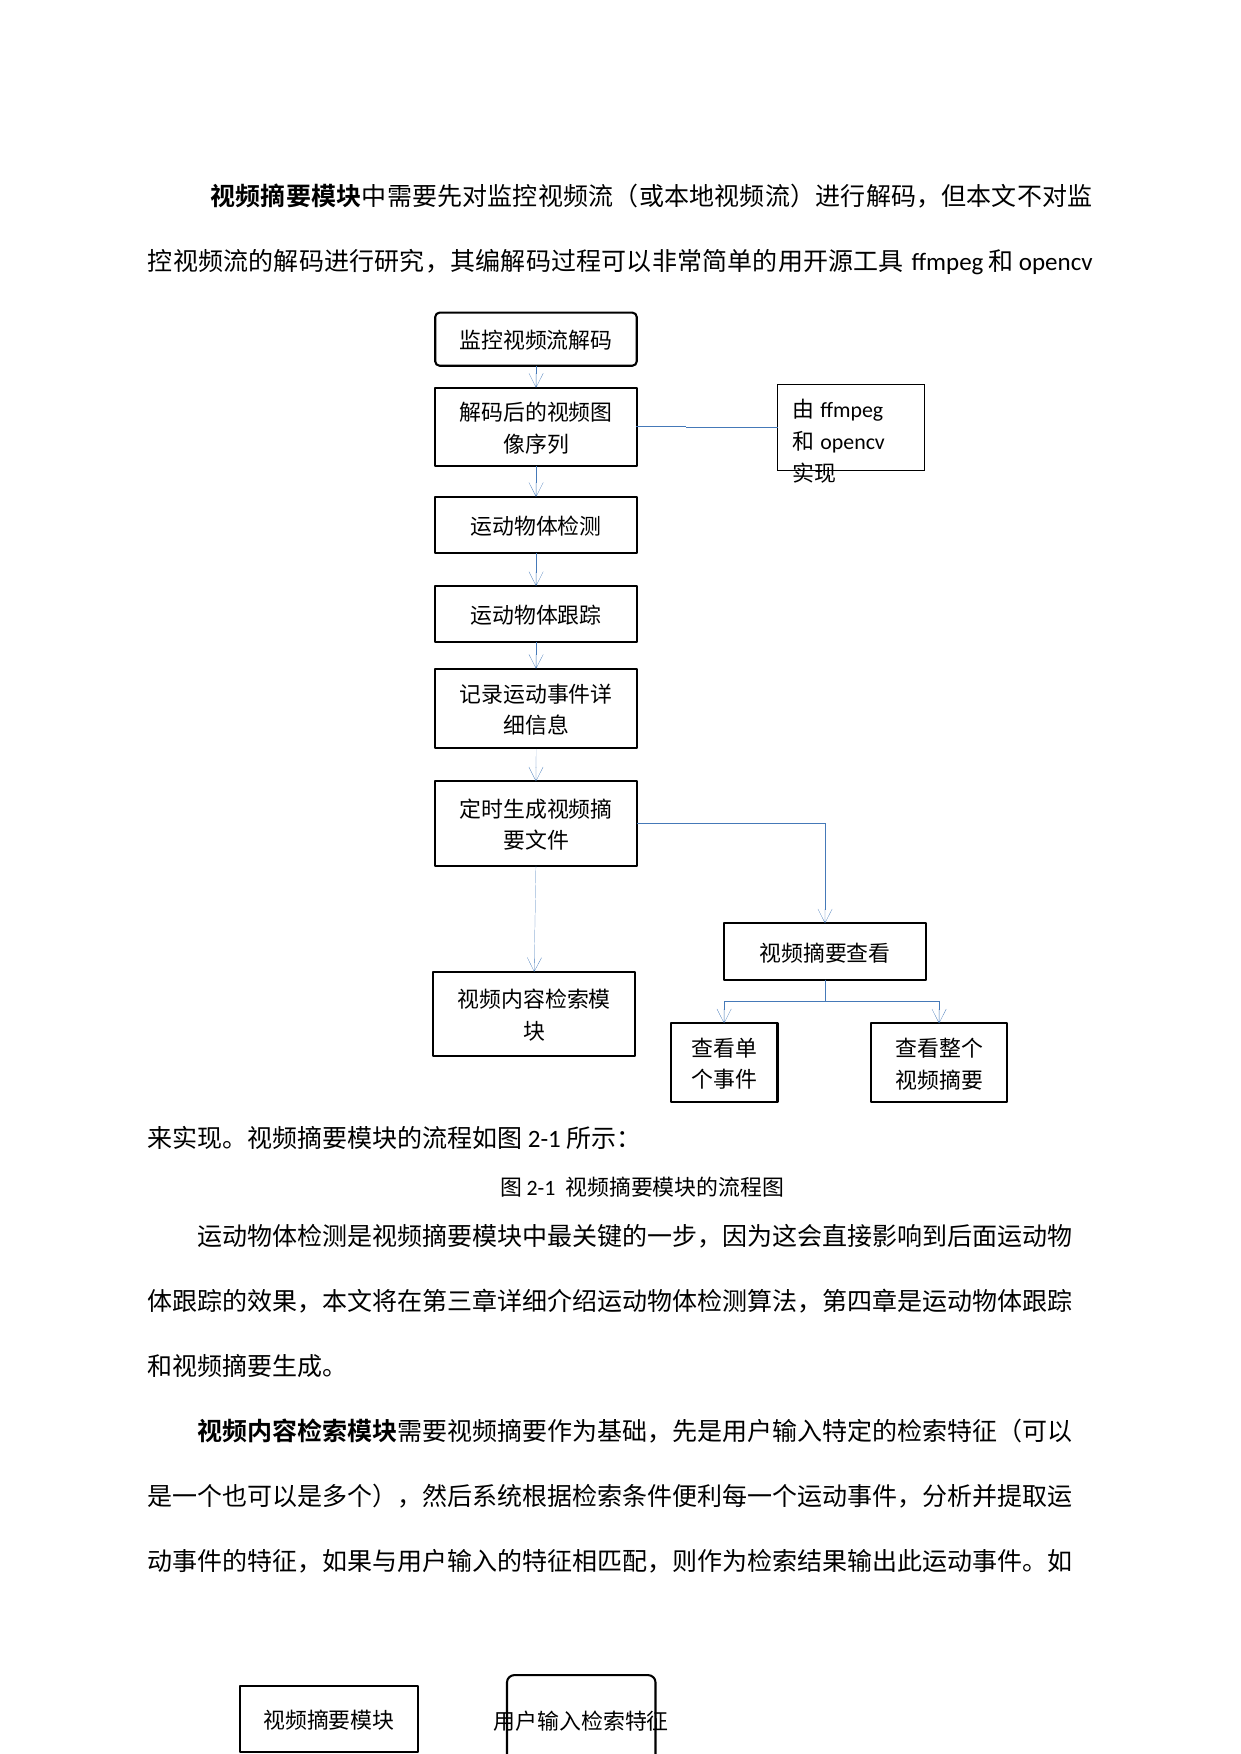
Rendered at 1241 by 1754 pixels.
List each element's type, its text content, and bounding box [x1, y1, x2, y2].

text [148, 1397, 1092, 1592]
text 运动物体检测是视频摘要模块中最关键的一步，因为这会直接影响到后面运动物体跟踪的效果，本文将在第三章详细介绍运动物体检测算法，第四章是运动物体跟踪和视频摘要生成。 [148, 1202, 1092, 1397]
text 视频摘要模块中需要先对监控视频流（或本地视频流）进行解码，但本文不对监控视频流的解码进行研究，其编解码过程可以非常简单的用开源工具ffmpeg和opencv来实现。视频摘要模块的流程如图2-1所示： [148, 162, 1092, 1169]
text 图2-1 视频摘要模块的流程图 [148, 1169, 1092, 1202]
